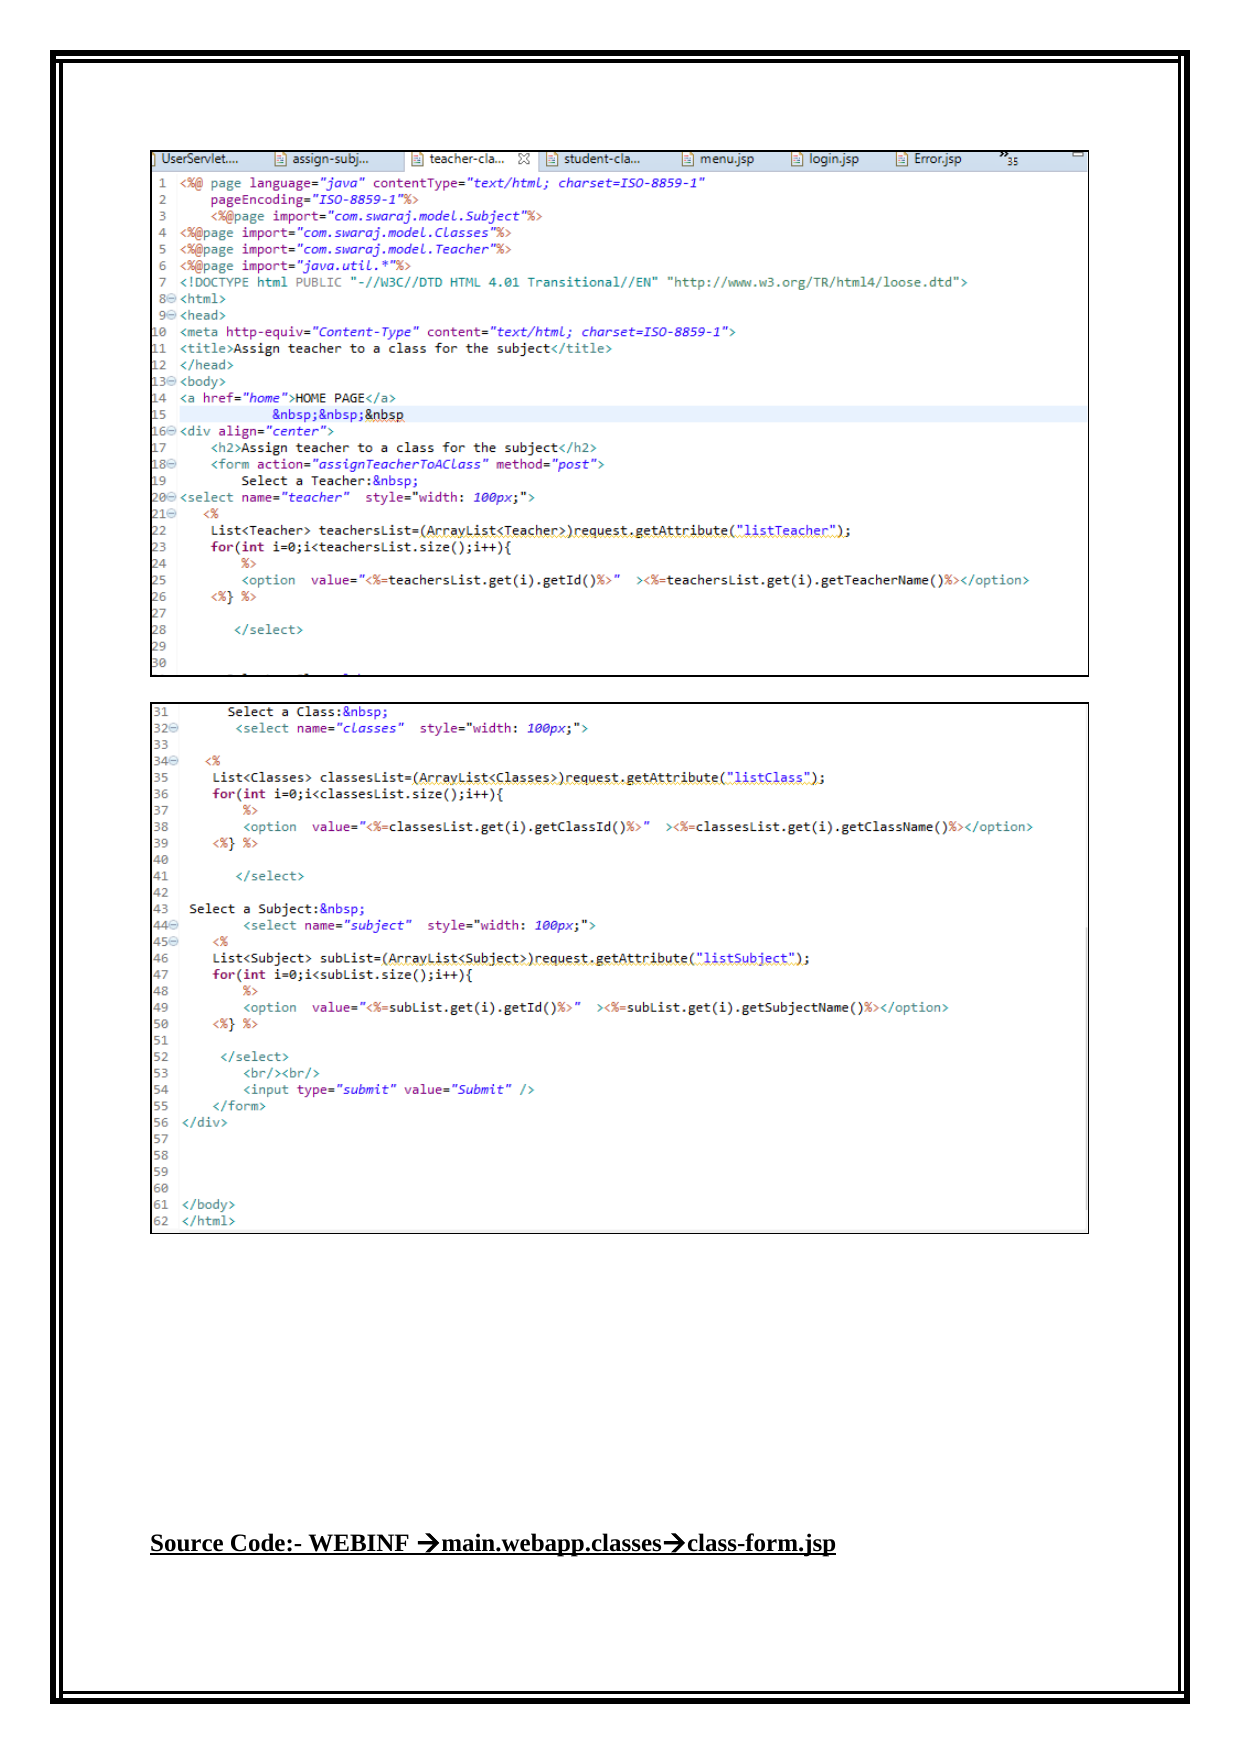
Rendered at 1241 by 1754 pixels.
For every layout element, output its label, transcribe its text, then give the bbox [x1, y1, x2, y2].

picture [152, 152, 1088, 675]
picture [152, 704, 1088, 1233]
text Source Code:- WEBINF main.webapp.classesclass-form.jsp [150, 1528, 1090, 1557]
